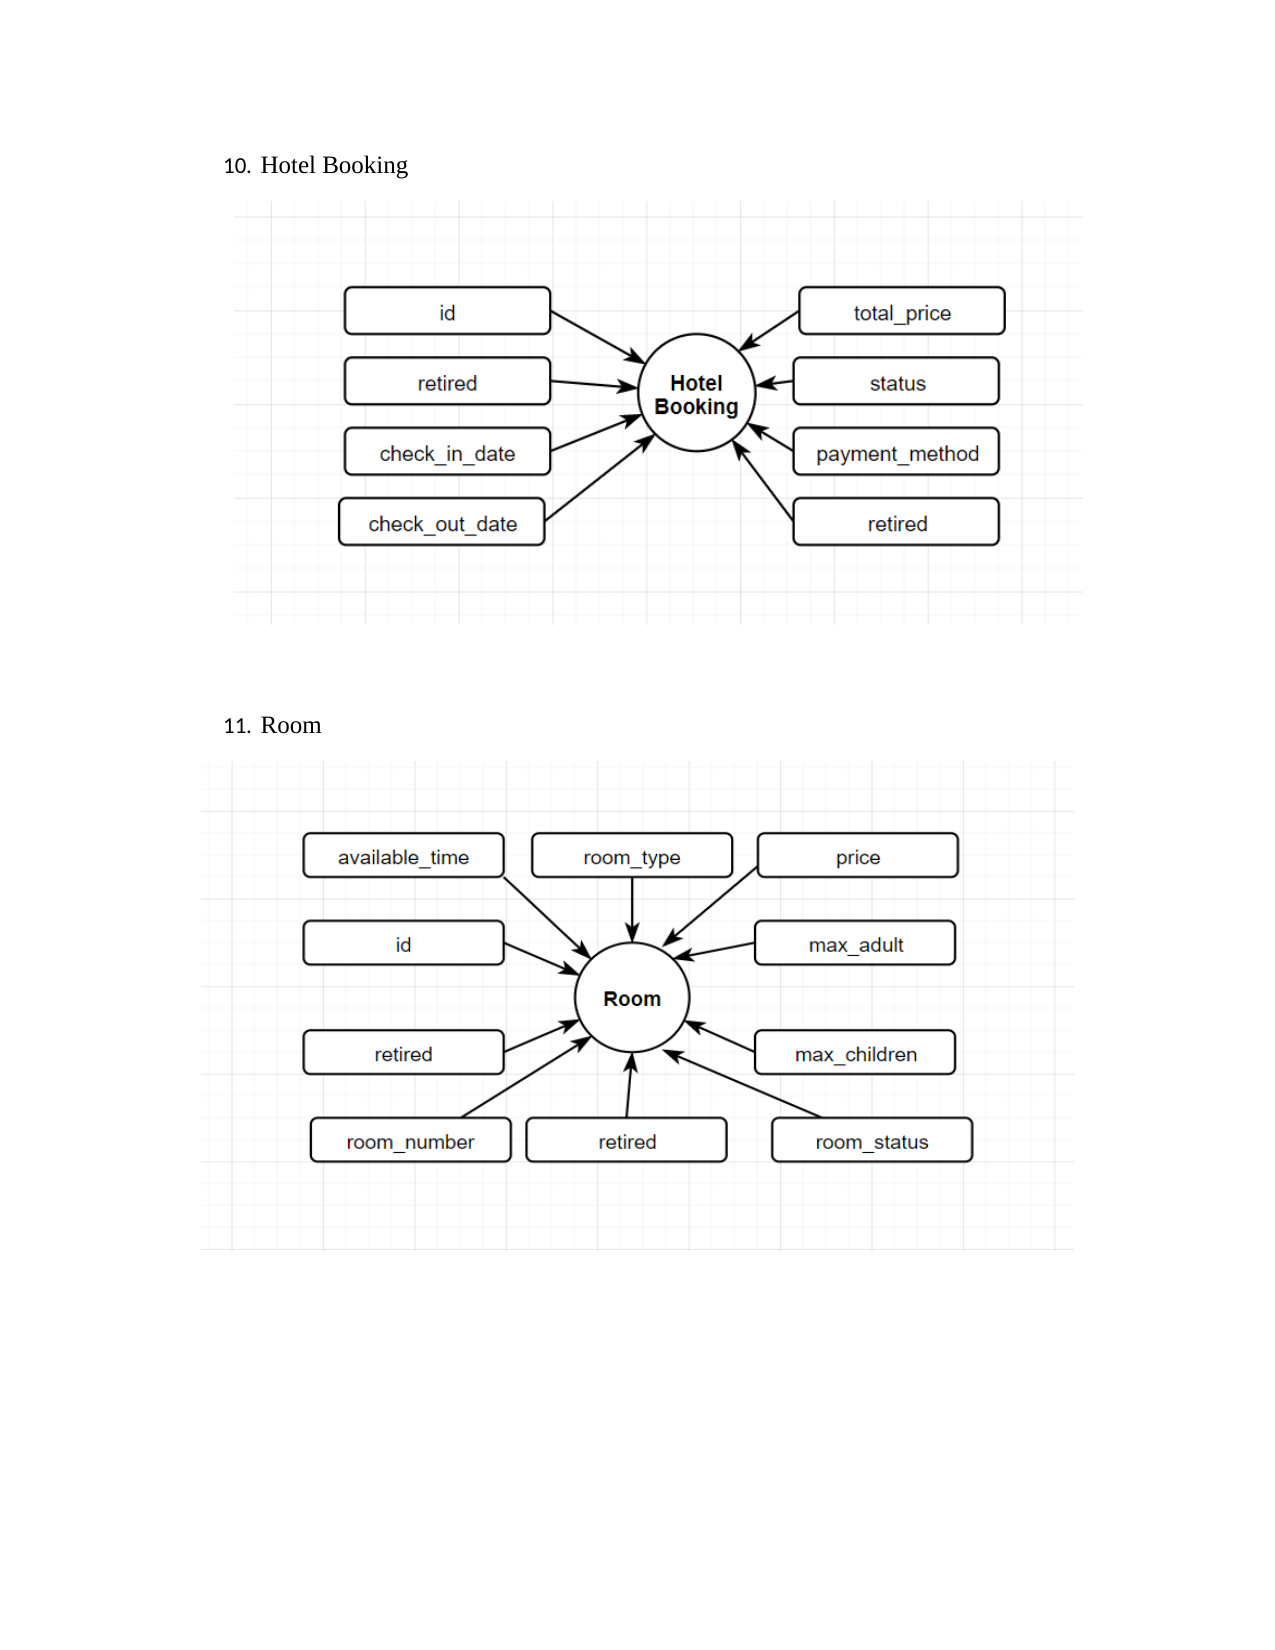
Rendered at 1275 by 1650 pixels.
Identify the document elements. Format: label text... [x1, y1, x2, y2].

picture [200, 761, 1075, 1251]
picture [233, 201, 1083, 625]
list Room [223, 711, 1125, 740]
list Hotel Booking [223, 150, 1125, 179]
